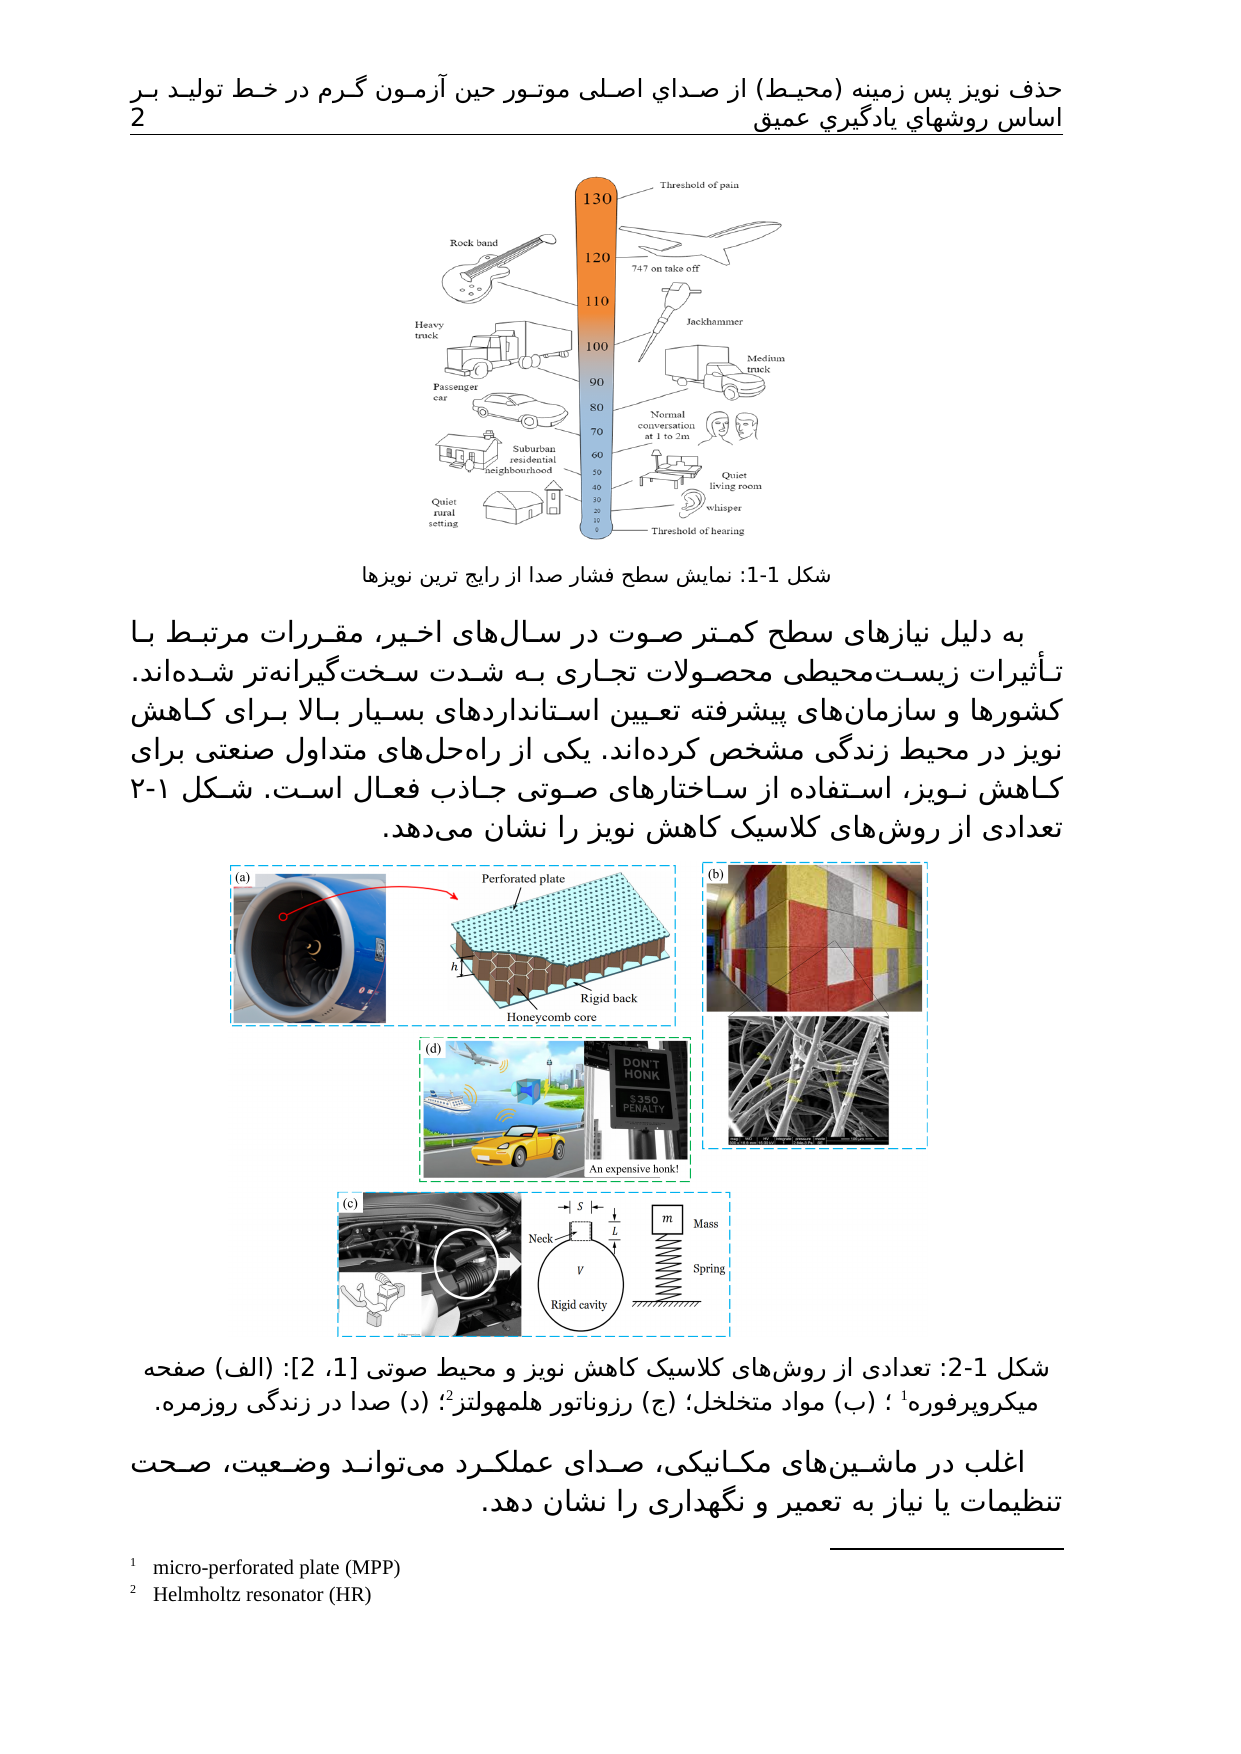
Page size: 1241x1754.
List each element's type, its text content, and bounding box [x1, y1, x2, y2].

text اغلب در ماشین‌های مکانیکی، صدای عملکرد می‌تواند وضعیت، صحت تنظیمات یا نیاز به تعمیر و نگهداری را نشان دهد. [130, 1446, 1063, 1519]
text به دلیل نیازهای سطح کمتر صوت در سال‌های اخیر، مقررات مرتبط با تأثیرات زیست‌محیطی محصولات تجاری به شدت سخت‌گیرانه‌تر شده‌اند. کشورها و سازمان‌های پیشرفته تعیین استانداردهای بسیار بالا برای کاهش نویز در محیط زندگی مشخص کرده‌اند. یکی از راه‌حل‌های متداول صنعتی برای کاهش نویز، استفاده از ساختارهای صوتی جاذب فعال است. شکل ۱-۲ تعدادی از روش‌های کلاسیک کاهش نویز را نشان می‌دهد. [130, 616, 1063, 844]
text شکل ‏1-1: نمایش سطح فشار صدا از رایج ترین نویزها [130, 563, 1063, 587]
picture [227, 861, 928, 1337]
picture [402, 173, 791, 546]
text شکل ‏1-2: تعدادی از روش‌های کلاسیک کاهش نویز و محیط صوتی [1، 2]: (الف) صفحه میکروپرفوره ؛ (ب) مواد متخلخل؛ (ج) رزوناتور هلمهولتز؛ (د) صدا در زندگی روزمره. [130, 1353, 1063, 1416]
